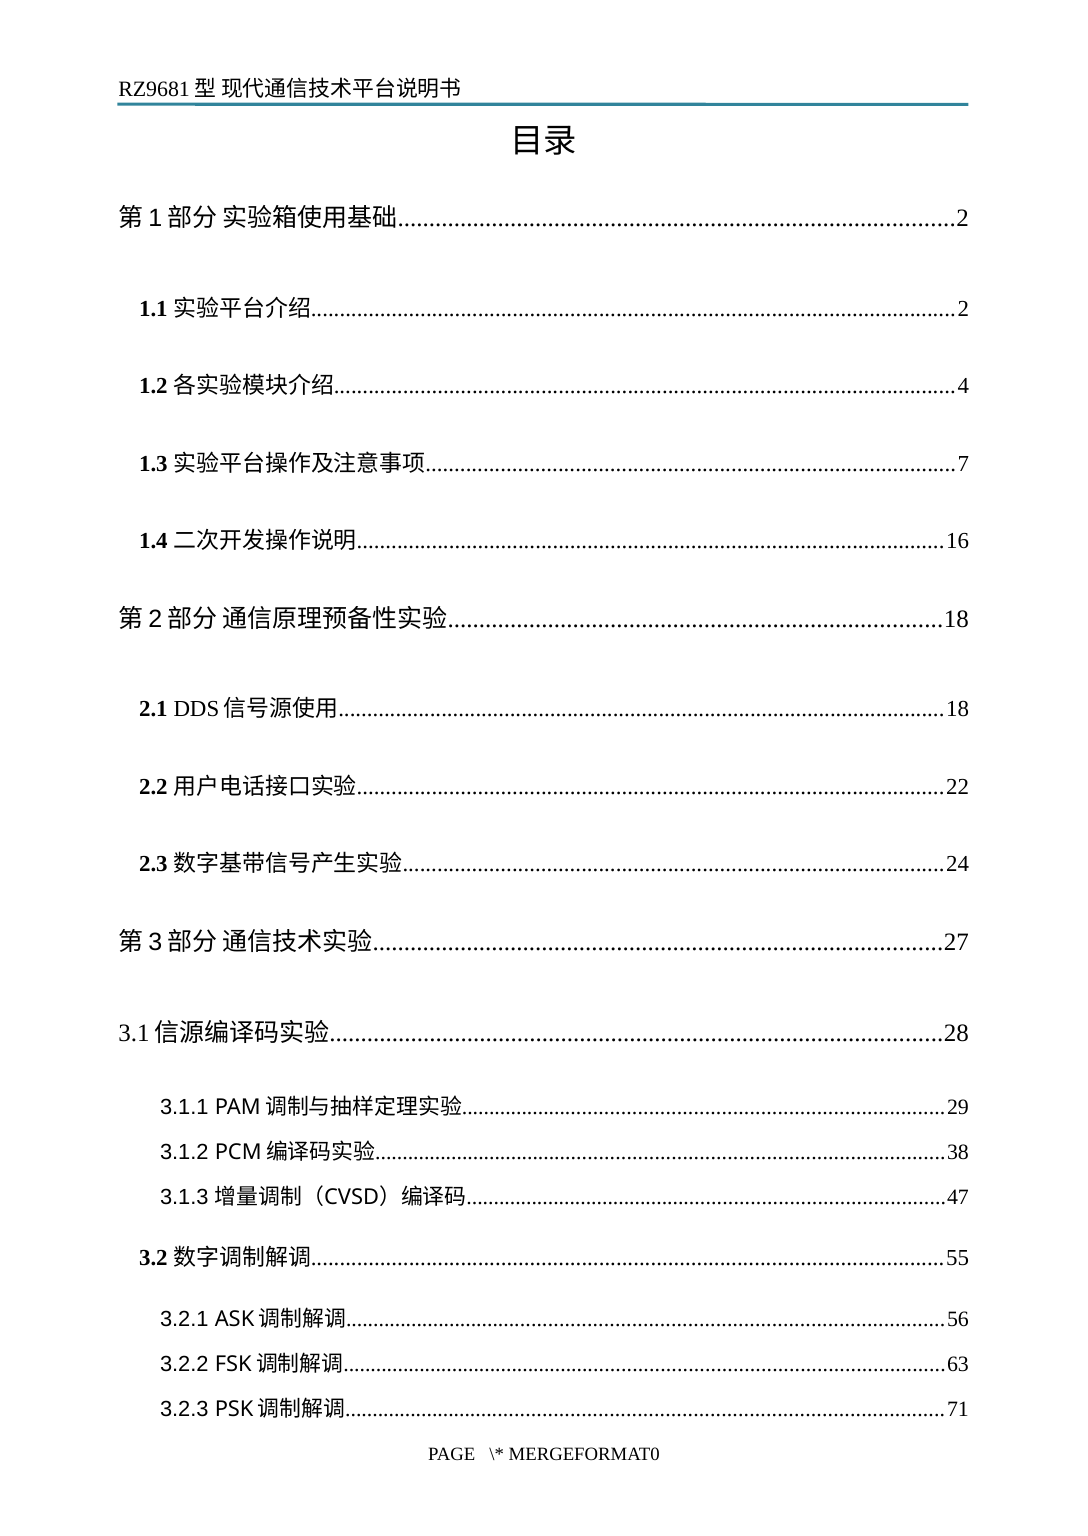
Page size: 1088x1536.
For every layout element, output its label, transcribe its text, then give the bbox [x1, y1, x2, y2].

text 1.1 实验平台介绍 2 [139, 274, 969, 339]
text 1.2 各实验模块介绍 4 [139, 351, 969, 416]
text 1.3 实验平台操作及注意事项 7 [139, 429, 969, 494]
text 2.1 DDS信号源使用 18 [139, 674, 969, 739]
text 2.2 用户电话接口实验 22 [139, 752, 969, 817]
text 2.3 数字基带信号产生实验 24 [139, 829, 969, 894]
text 3.1.3 增量调制（CVSD）编译码 47 [160, 1178, 969, 1211]
text 3.1信源编译码实验 28 [118, 998, 969, 1063]
text 3.2.1 ASK调制解调 56 [160, 1301, 969, 1333]
text 3.2.3 PSK调制解调 71 [160, 1391, 969, 1423]
text 第3部分 通信技术实验 27 [118, 907, 969, 972]
text 目录 [118, 105, 969, 170]
text 1.4 二次开发操作说明 16 [139, 506, 969, 571]
text 3.1.1 PAM调制与抽样定理实验 29 [160, 1088, 969, 1121]
text 3.1.2 PCM编译码实验 38 [160, 1133, 969, 1166]
text 第1部分 实验箱使用基础 2 [118, 183, 969, 248]
text 第2部分 通信原理预备性实验 18 [118, 584, 969, 649]
text 3.2.2 FSK调制解调 63 [160, 1346, 969, 1378]
text 3.2 数字调制解调 55 [139, 1223, 969, 1288]
